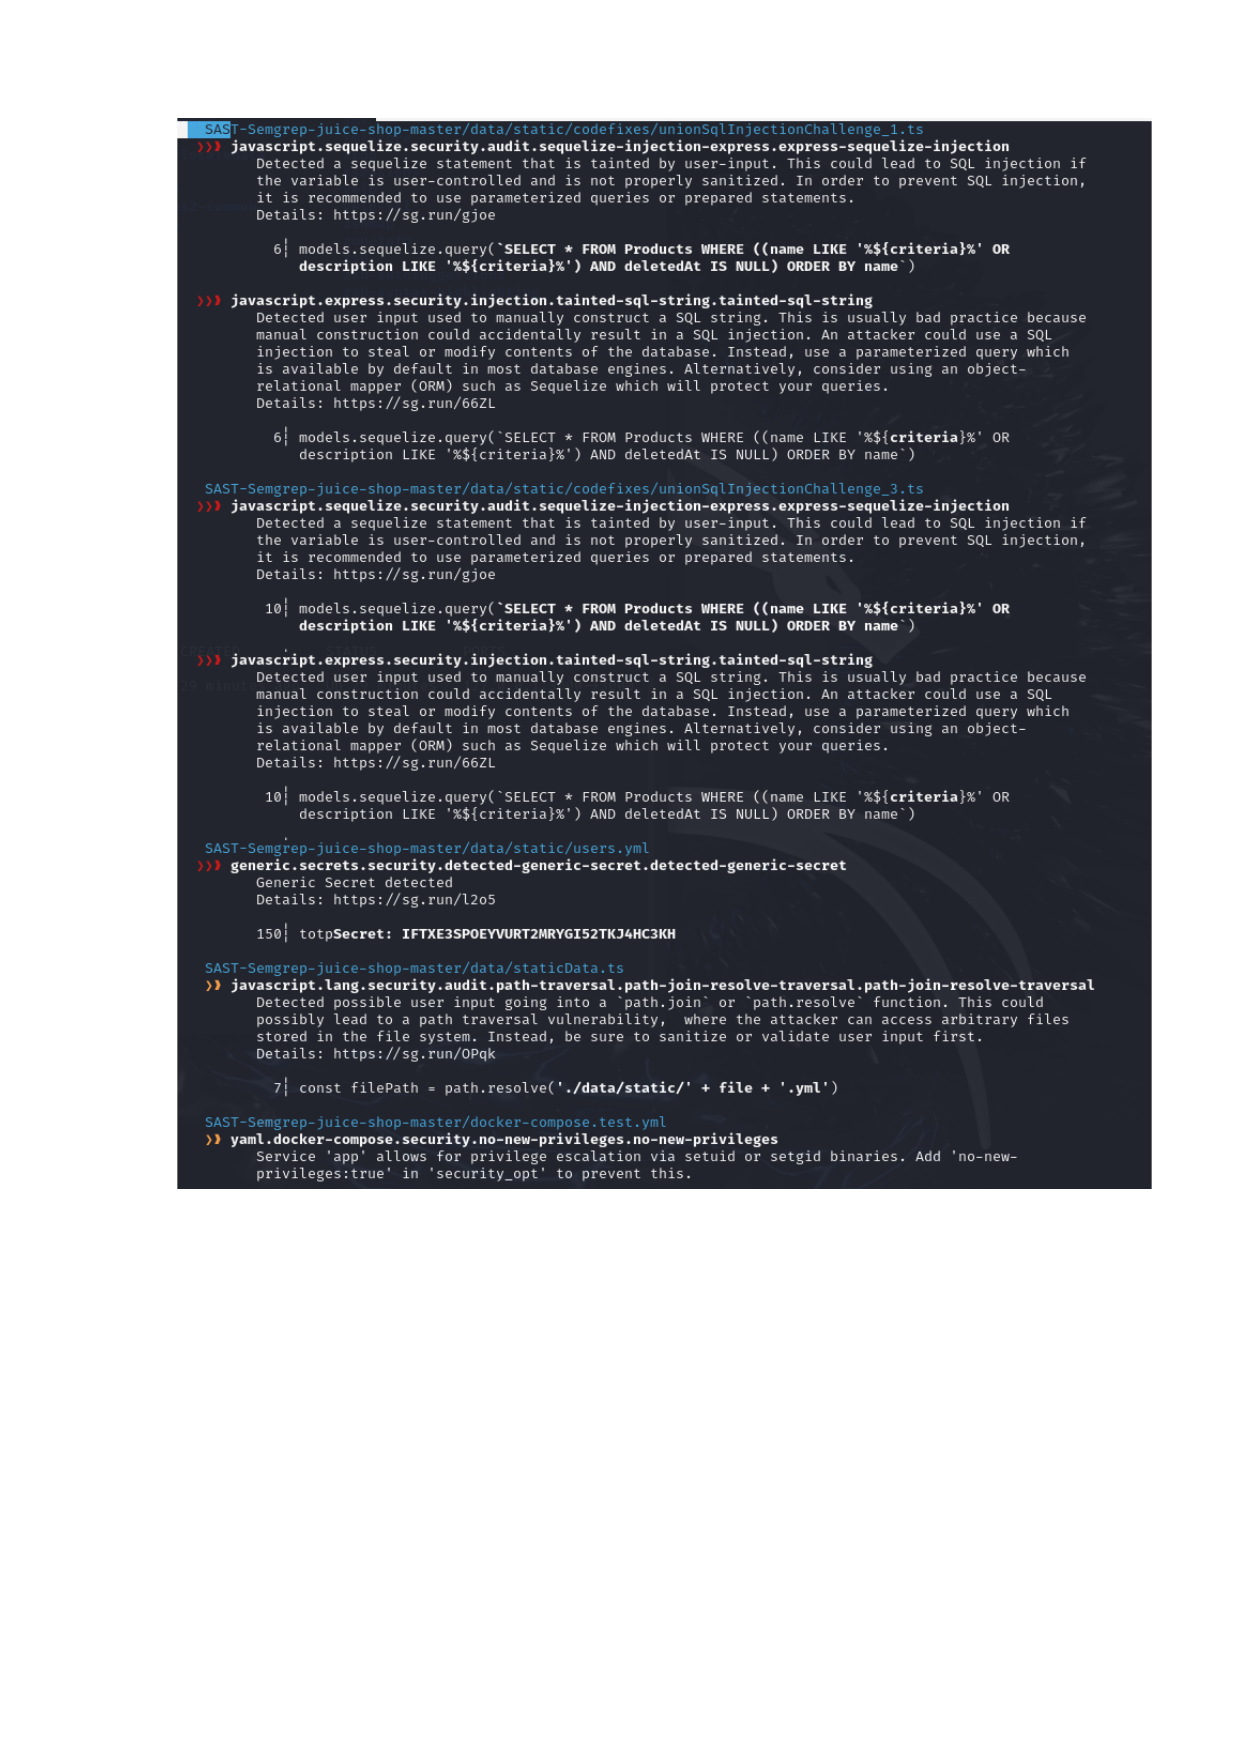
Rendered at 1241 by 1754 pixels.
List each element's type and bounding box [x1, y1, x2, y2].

picture [177, 118, 1152, 1189]
